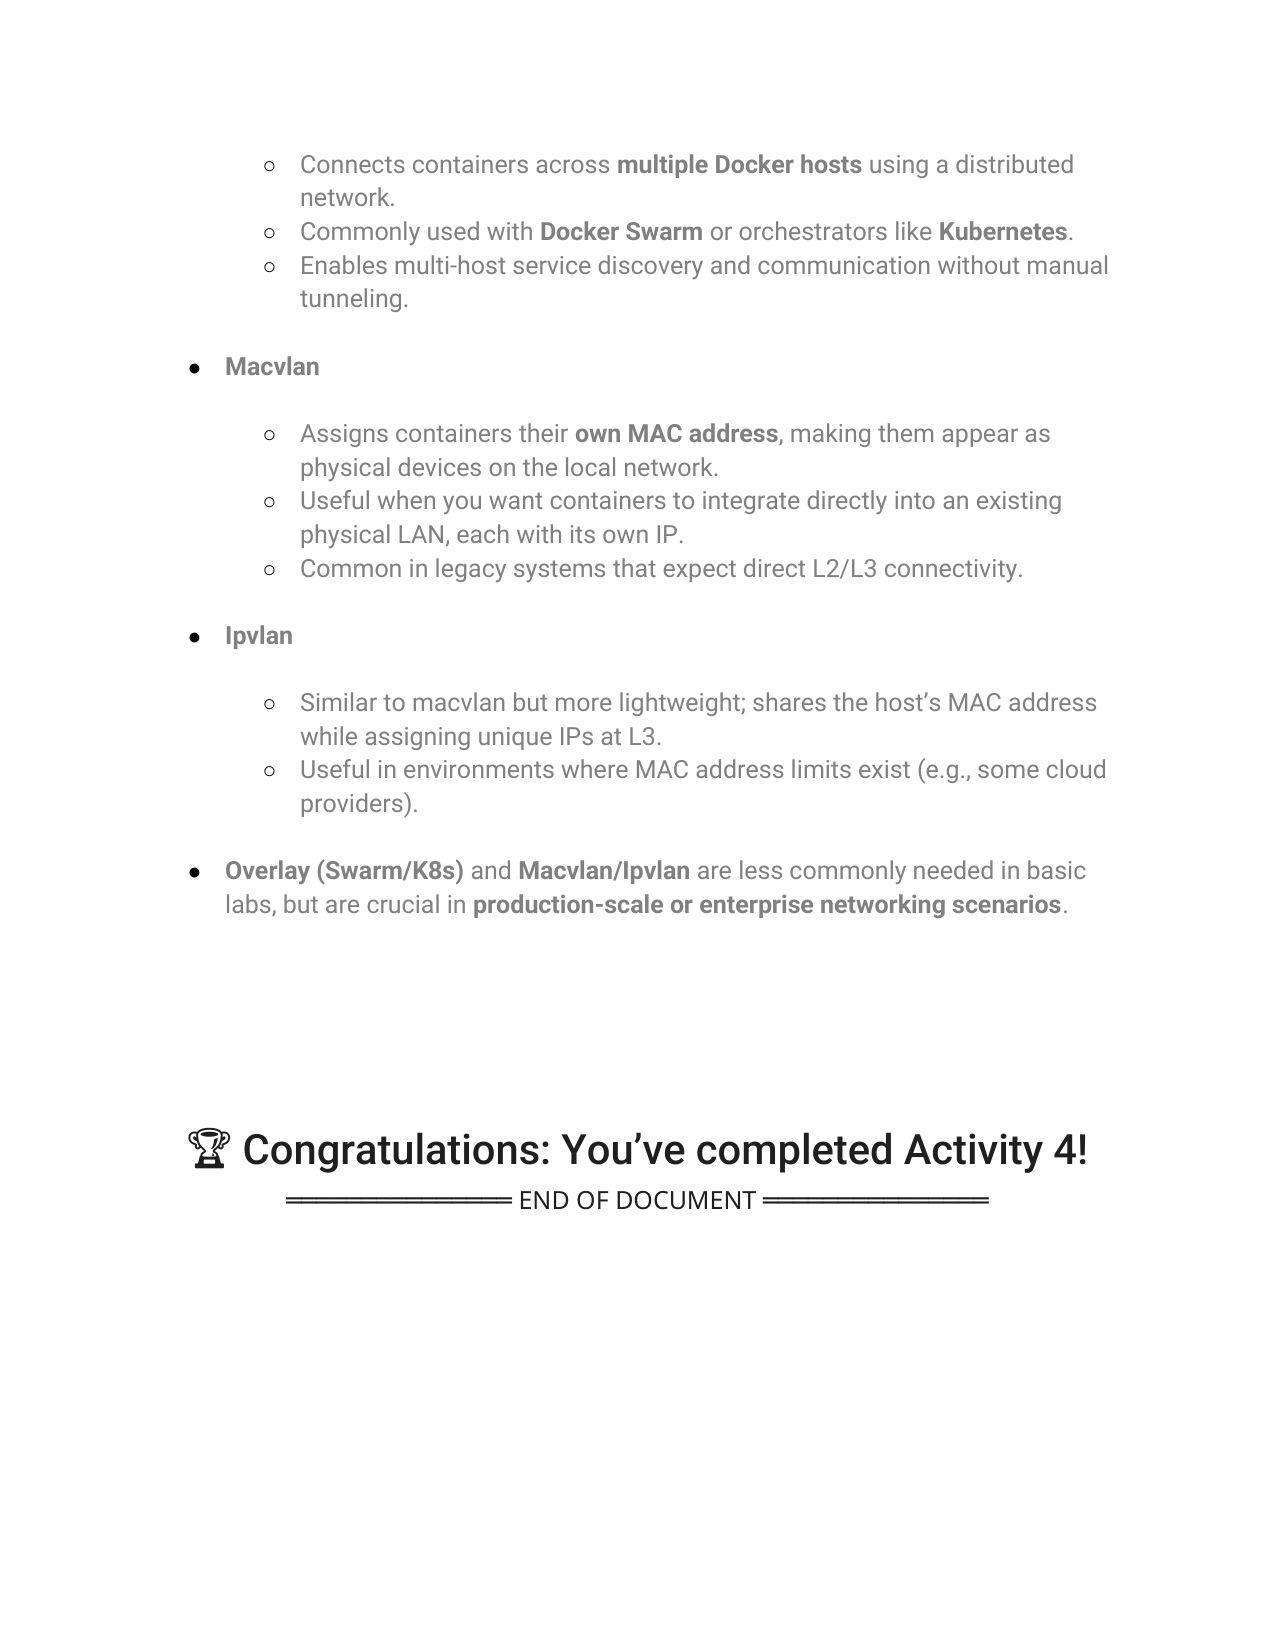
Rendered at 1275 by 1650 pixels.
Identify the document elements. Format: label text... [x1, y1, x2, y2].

list Connects containers across multiple Docker hosts using a distributed network. [262, 150, 1125, 213]
list Useful when you want containers to integrate directly into an existing physical LAN, each with its own IP. [262, 486, 1125, 549]
list Common in legacy systems that expect direct L2/L3 connectivity. [262, 554, 1125, 583]
list Macvlan [187, 352, 1125, 381]
list Overlay (Swarm/K8s) and Macvlan/Ipvlan are less commonly needed in basic labs, but are crucial in production-scale or enterprise networking scenarios. [187, 857, 1125, 919]
subtitle 🏆 Congratulations: You’ve completed Activity 4! [150, 1125, 1125, 1174]
list Useful in environments where MAC address limits exist (e.g., some cloud providers). [262, 756, 1125, 818]
list Ipvlan [187, 621, 1125, 650]
text ═══════════════ END OF DOCUMENT ═══════════════ [150, 1183, 1125, 1217]
list Commonly used with Docker Swarm or orchestrators like Kubernetes. [262, 217, 1125, 247]
list Similar to macvlan but more lightweight; shares the host’s MAC address while assigning unique IPs at L3. [262, 688, 1125, 751]
list Assigns containers their own MAC address, making them appear as physical devices on the local network. [262, 419, 1125, 482]
list Enables multi-host service discovery and communication without manual tunneling. [262, 251, 1125, 314]
